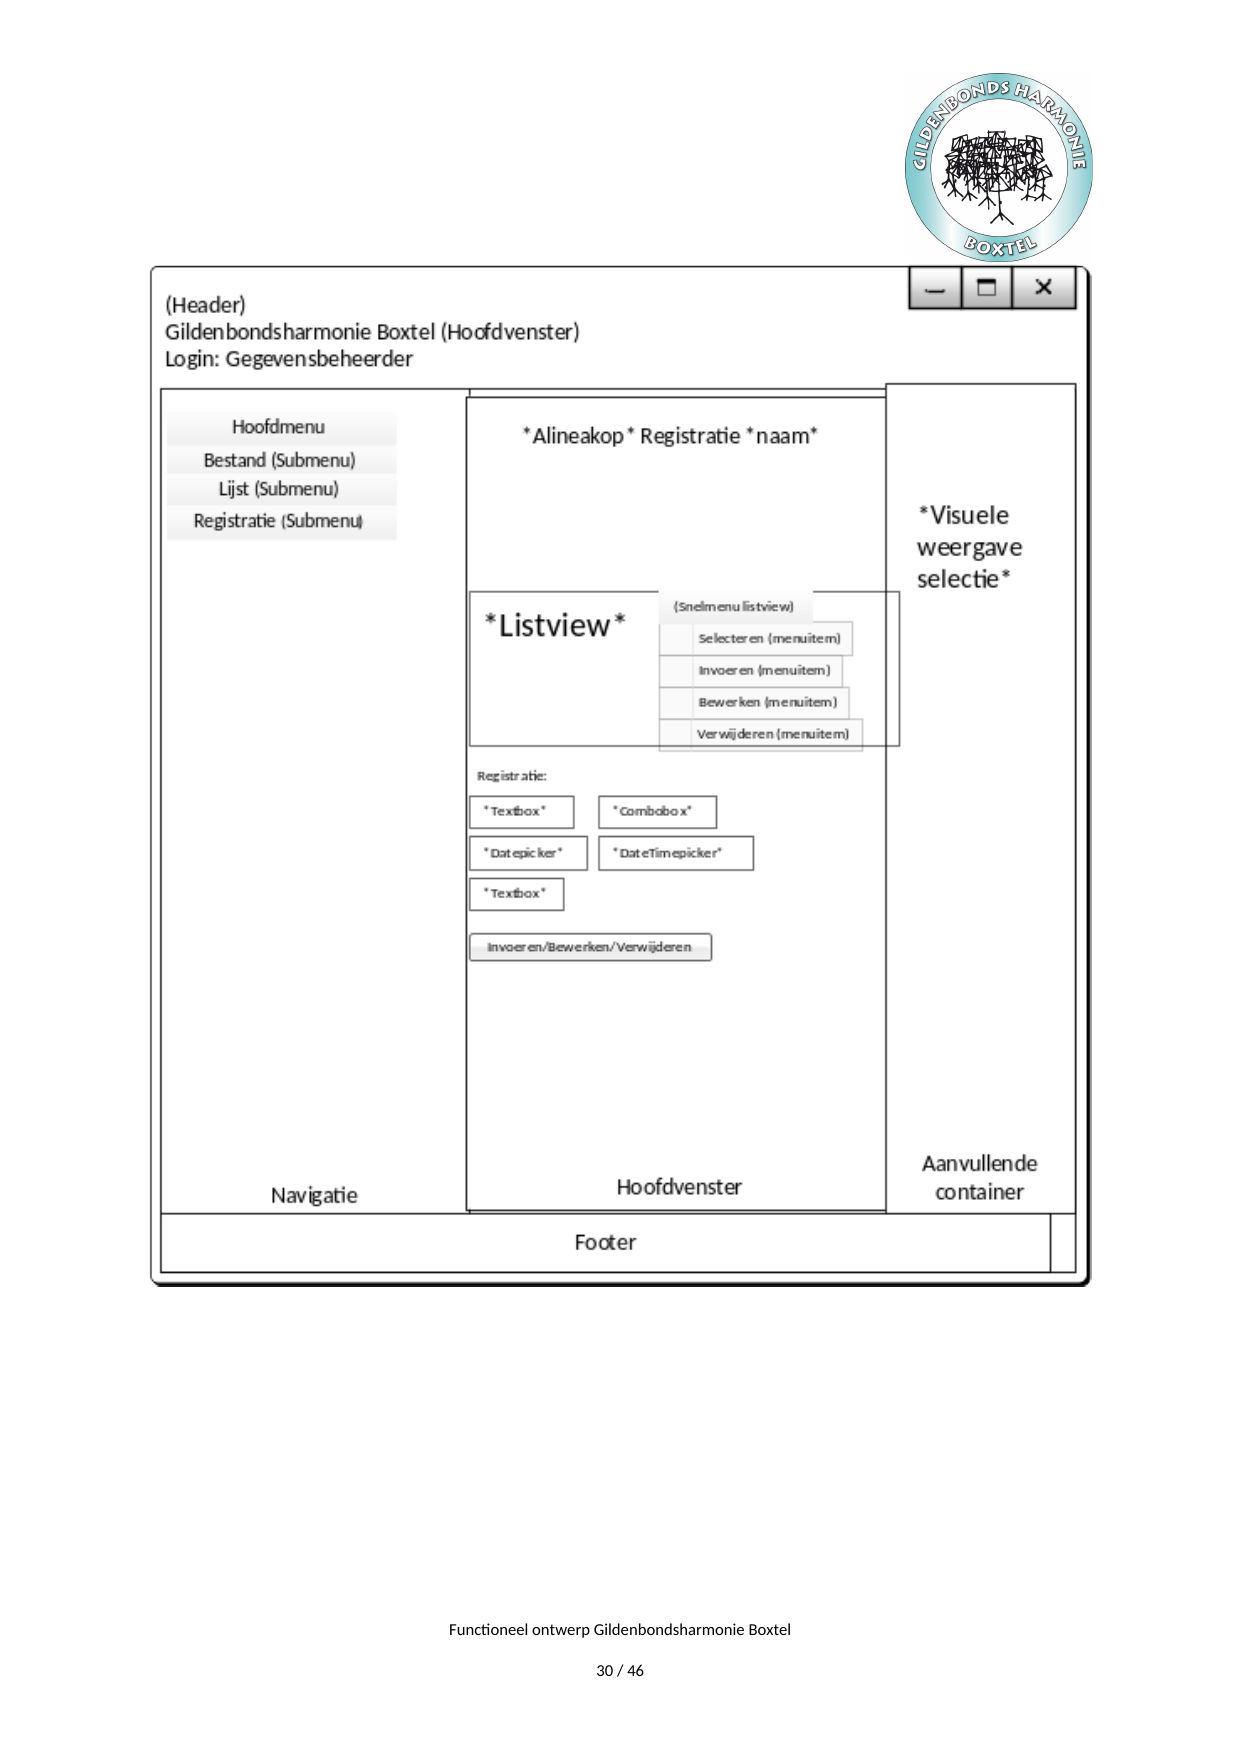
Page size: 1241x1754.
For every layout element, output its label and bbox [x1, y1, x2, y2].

picture [905, 73, 1093, 262]
